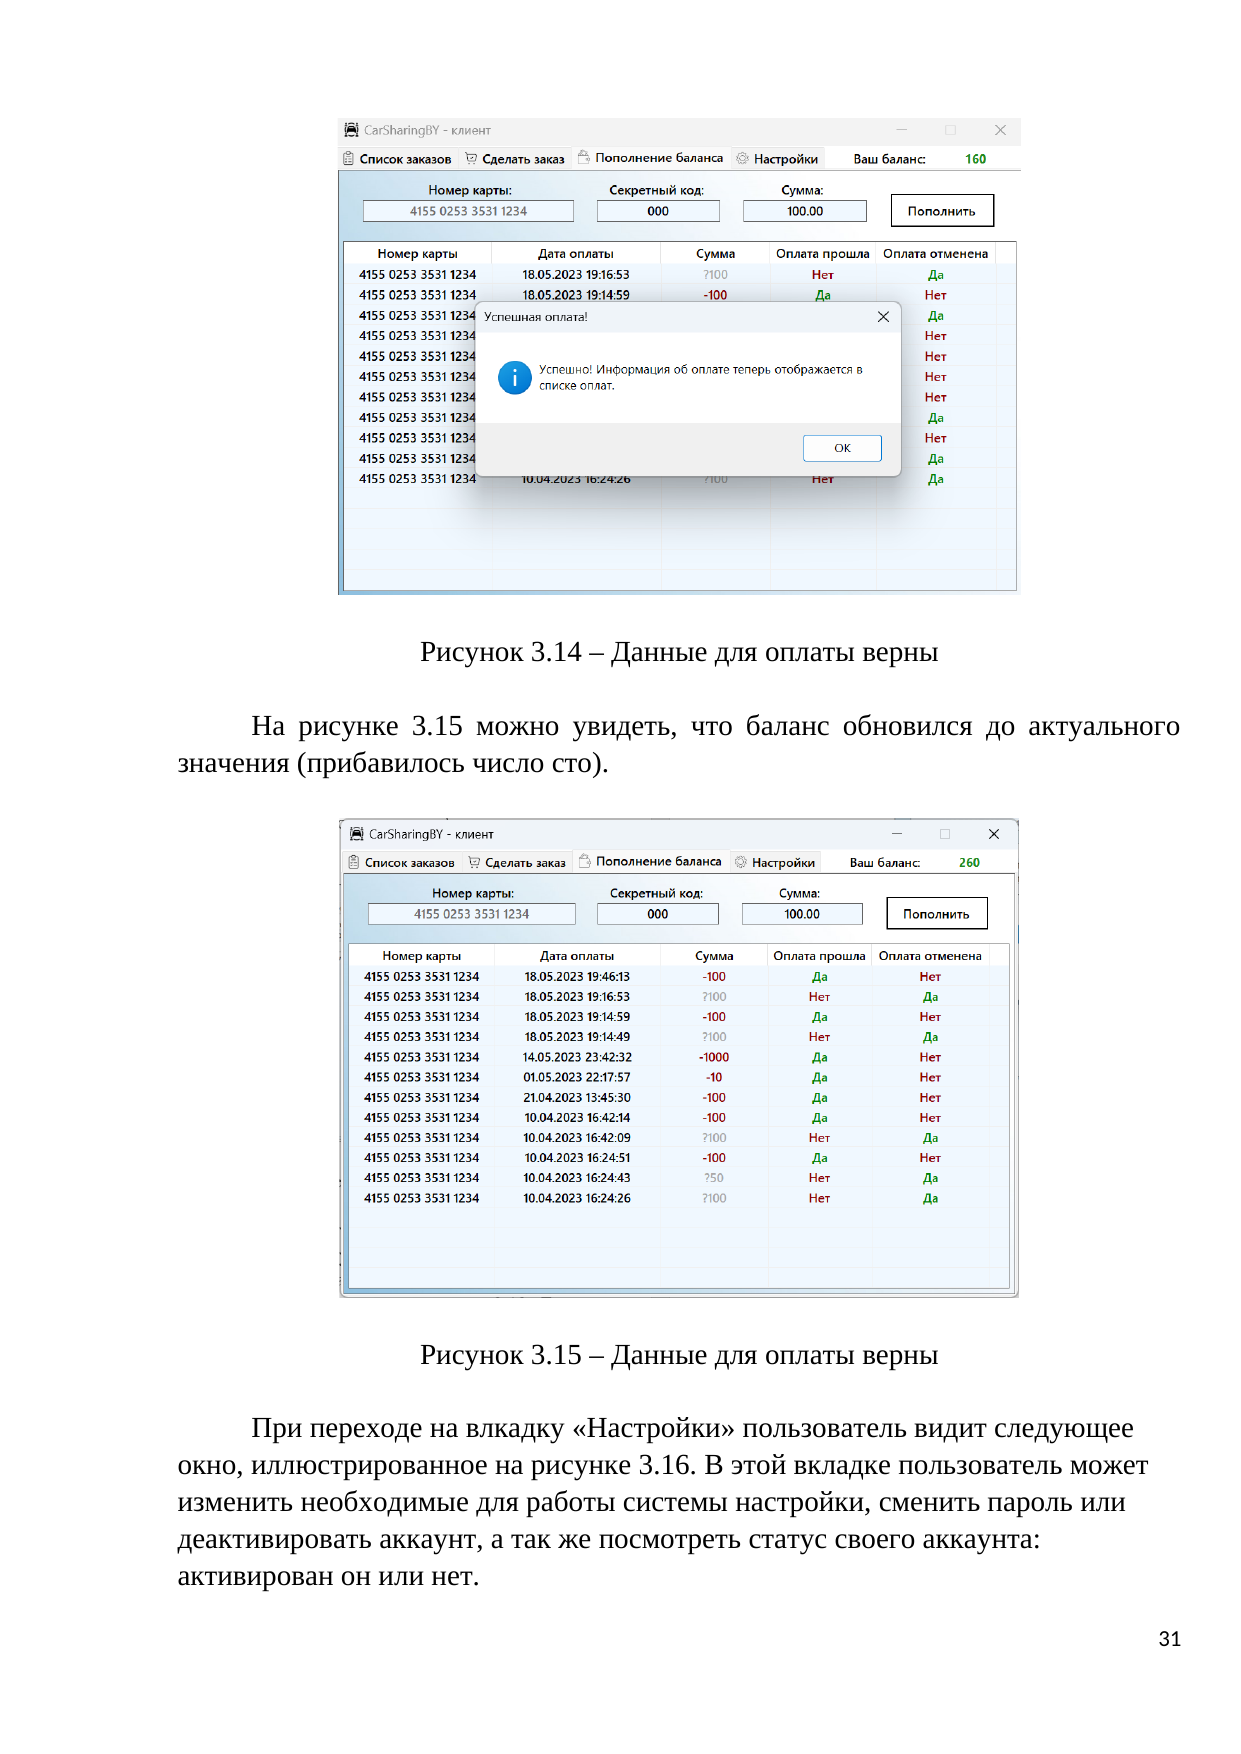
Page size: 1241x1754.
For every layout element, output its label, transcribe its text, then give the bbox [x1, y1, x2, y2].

picture [337, 118, 1021, 595]
picture [339, 818, 1019, 1298]
text При переходе на влкадку «Настройки» пользователь видит следующее окно, иллюстрированное на рисунке 3.16. В этой вкладке пользователь может изменить необходимые для работы системы настройки, сменить пароль или деактивировать аккаунт, а так же посмотреть статус своего аккаунта: активирован он или нет. [177, 1411, 1181, 1592]
text Рисунок 3.15 – Данные для оплаты верны [177, 1337, 1181, 1370]
text На рисунке 3.15 можно увидеть, что баланс обновился до актуального значения (прибавилось число сто). [177, 708, 1181, 779]
text Рисунок 3.14 – Данные для оплаты верны [177, 634, 1181, 668]
